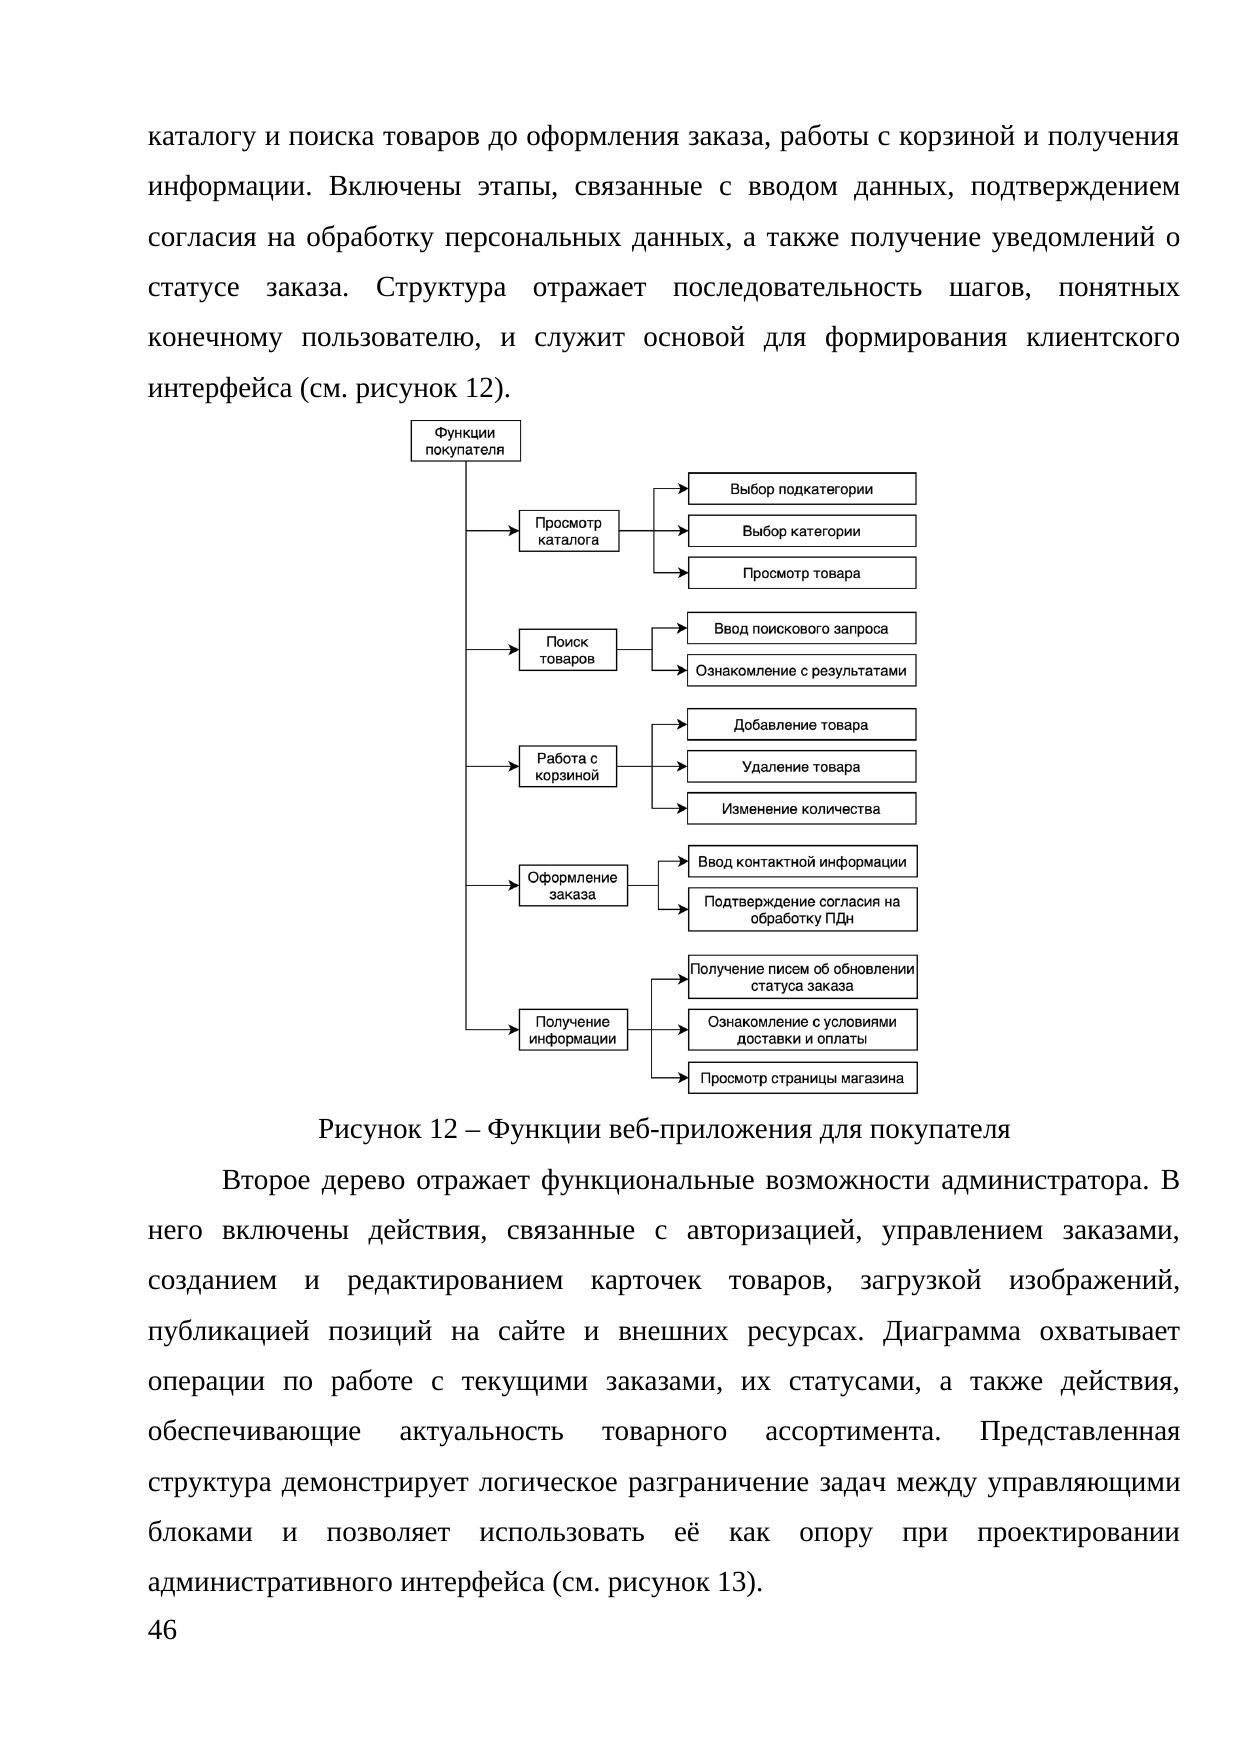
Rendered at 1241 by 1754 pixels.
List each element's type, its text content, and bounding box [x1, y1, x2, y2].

text Рисунок 12 – Функции веб-приложения для покупателя [148, 1111, 1181, 1145]
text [148, 118, 1181, 403]
picture [410, 420, 919, 1095]
text Второе дерево отражает функциональные возможности администратора. В него включены действия, связанные с авторизацией, управлением заказами, созданием и редактированием карточек товаров, загрузкой изображений, публикацией позиций на сайте и внешних ресурсах. Диаграмма охватывает операции по работе с текущими заказами, их статусами, а также действия, обеспечивающие актуальность товарного ассортимента. Представленная структура демонстрирует логическое разграничение задач между управляющими блоками и позволяет использовать её как опору при проектировании административного интерфейса (см. рисунок 13). [148, 1162, 1181, 1598]
